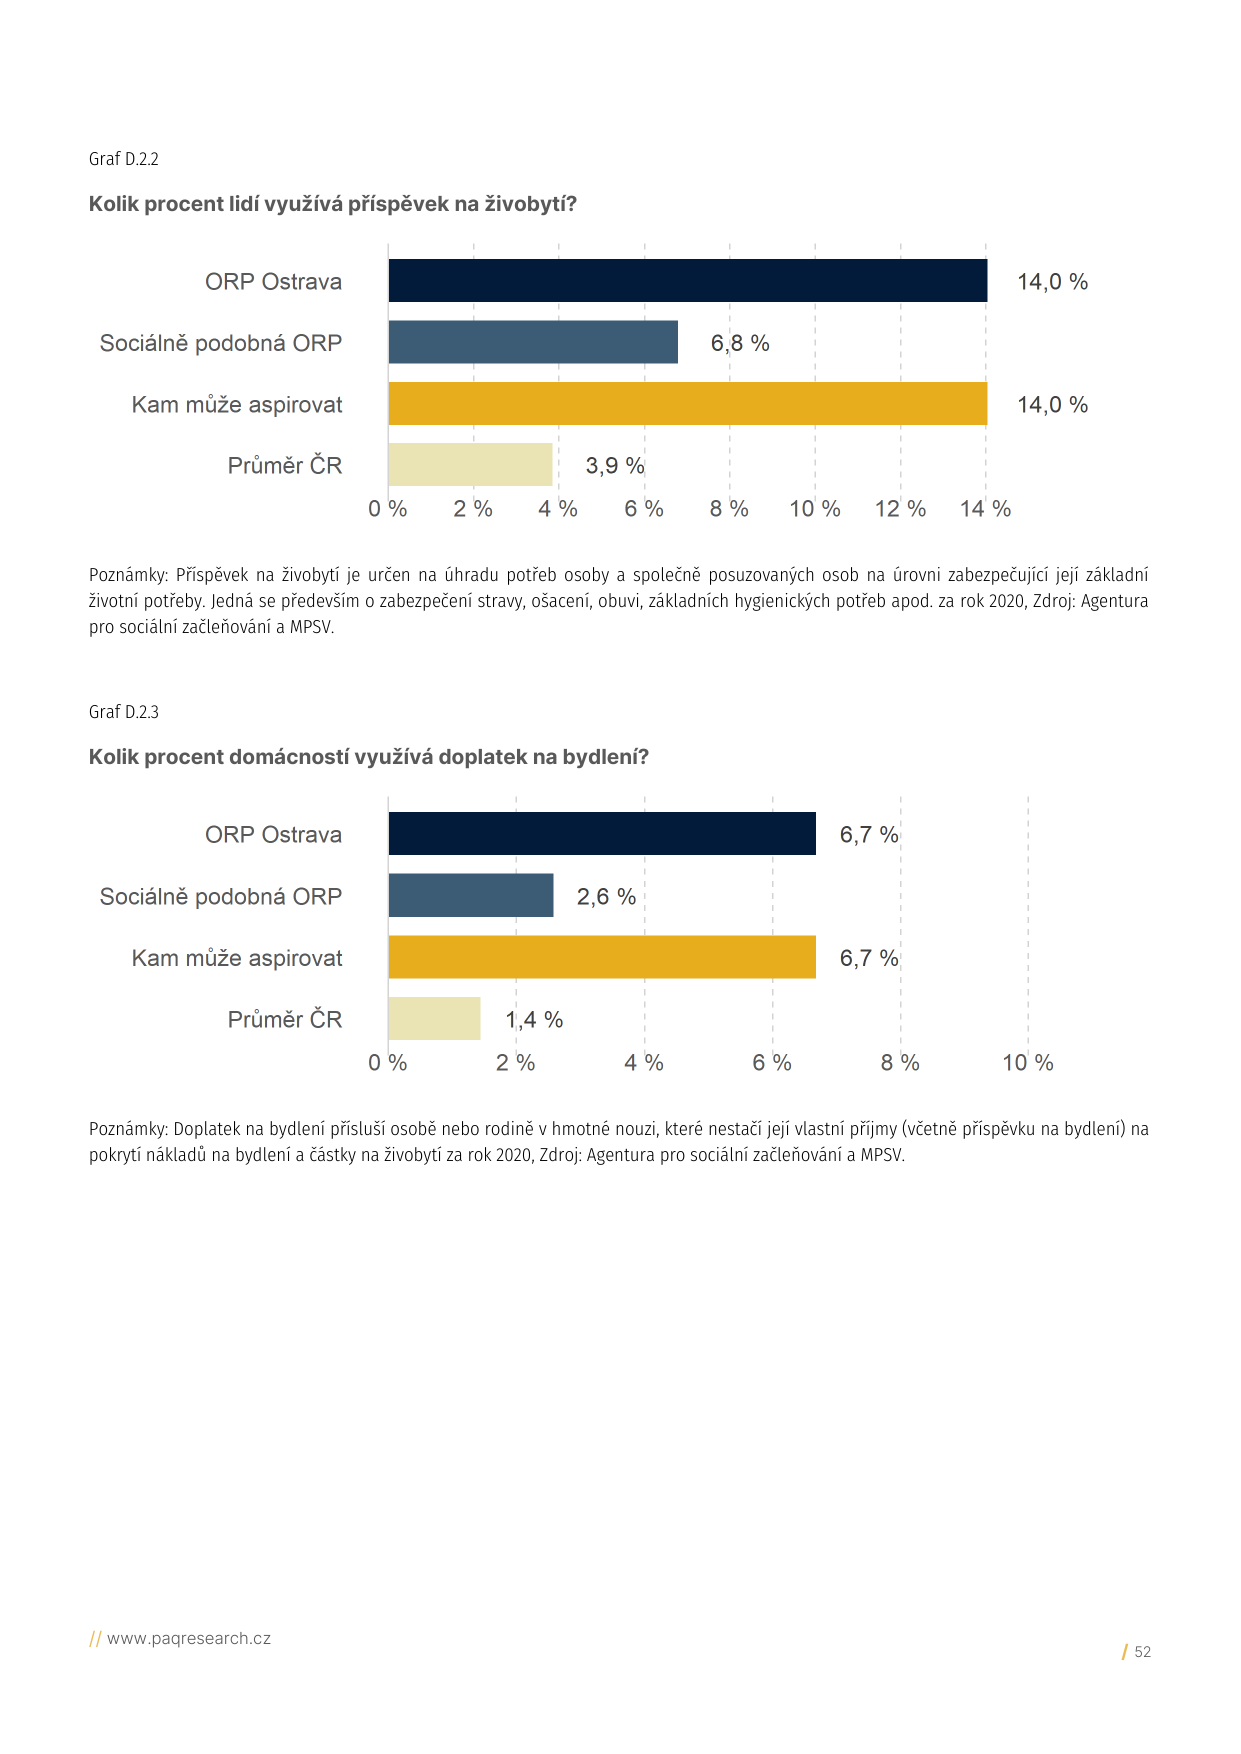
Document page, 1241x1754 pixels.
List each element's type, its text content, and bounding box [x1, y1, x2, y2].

text Graf D.2.2 [89, 148, 1152, 170]
picture [88, 216, 1139, 548]
text Graf D.2.3 [89, 701, 1152, 724]
text Kolik procent domácností využívá doplatek na bydlení? [89, 739, 1152, 770]
text Poznámky: Příspěvek na živobytí je určen na úhradu potřeb osoby a společně posuzovaných osob na úrovni zabezpečující její základní životní potřeby. Jedná se především o zabezpečení stravy, ošacení, obuvi, základních hygienických potřeb apod. za rok 2020, Zdroj: Agentura pro sociální začleňování a MPSV. [89, 564, 1152, 638]
text Poznámky: Doplatek na bydlení přísluší osobě nebo rodině v hmotné nouzi, které nestačí její vlastní příjmy (včetně příspěvku na bydlení) na pokrytí nákladů na bydlení a částky na živobytí za rok 2020, Zdroj: Agentura pro sociální začleňování a MPSV. [89, 1118, 1152, 1166]
text Kolik procent lidí využívá příspěvek na živobytí? [89, 186, 1152, 216]
picture [88, 769, 1139, 1102]
